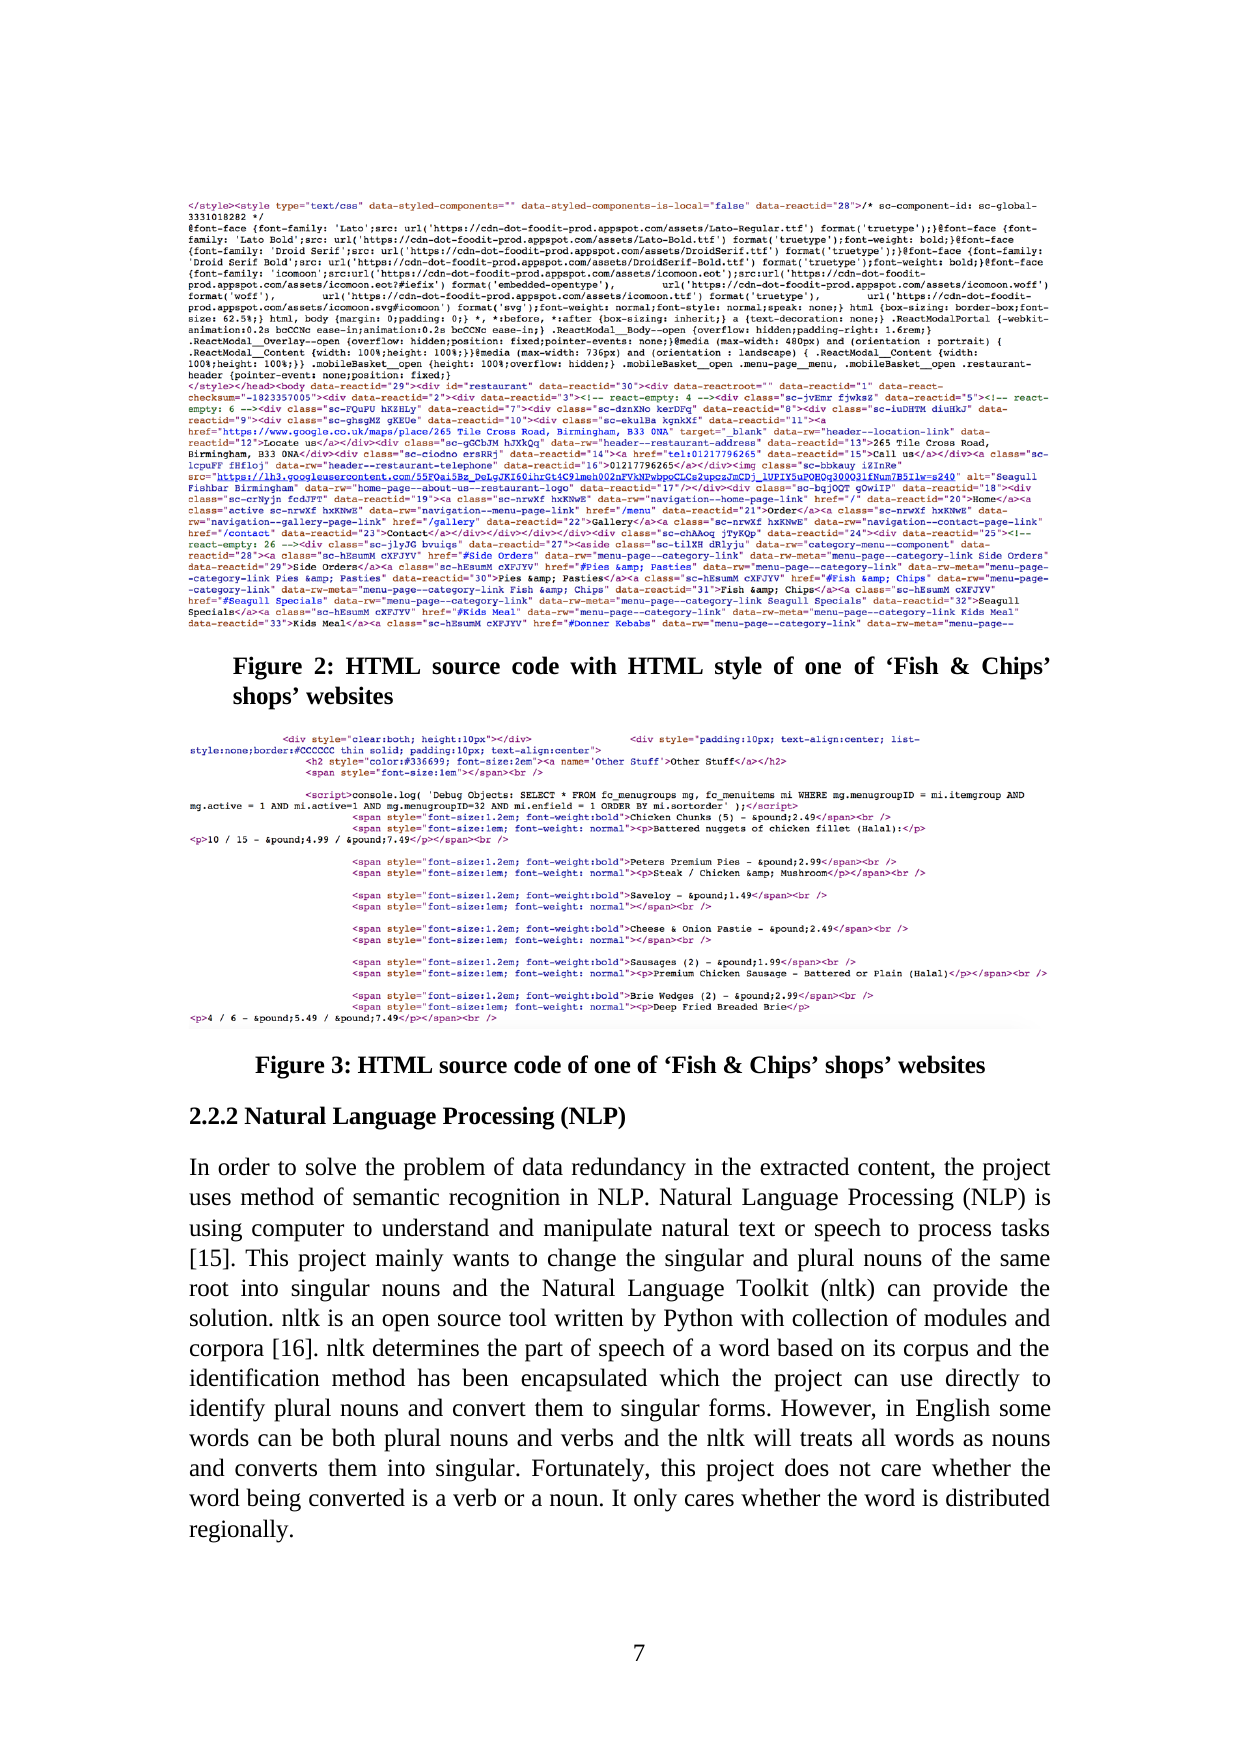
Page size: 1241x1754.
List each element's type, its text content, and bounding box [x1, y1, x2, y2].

text In order to solve the problem of data redundancy in the extracted content, the project uses method of semantic recognition in NLP. Natural Language Processing (NLP) is using computer to understand and manipulate natural text or speech to process tasks [13]. This project mainly wants to change the singular and plural nouns of the same root into singular nouns and the Natural Language Toolkit (nltk) can provide the solution. nltk is an open source tool written by Python with collection of modules and corpora [14]. nltk determines the part of speech of a word based on its corpus and the identification method has been encapsulated which the project can use directly to identify plural nouns and convert them to singular forms. However, in English some words can be both plural nouns and verbs and the nltk will treats all words as nouns and converts them into singular. Fortunately, this project does not care whether the word being converted is a verb or a noun. It only cares whether the word is distributed regionally. [189, 1152, 1051, 1542]
text Figure 2: HTML source code with HTML style of one of ‘Fish & Chips’ shops’ websites [233, 651, 1051, 710]
text Figure 3: HTML source code of one of ‘Fish & Chips’ shops’ websites [189, 1051, 1051, 1079]
subtitle Natural Language Processing (NLP) [189, 1101, 1051, 1130]
picture [188, 732, 1052, 1029]
picture [188, 200, 1052, 630]
